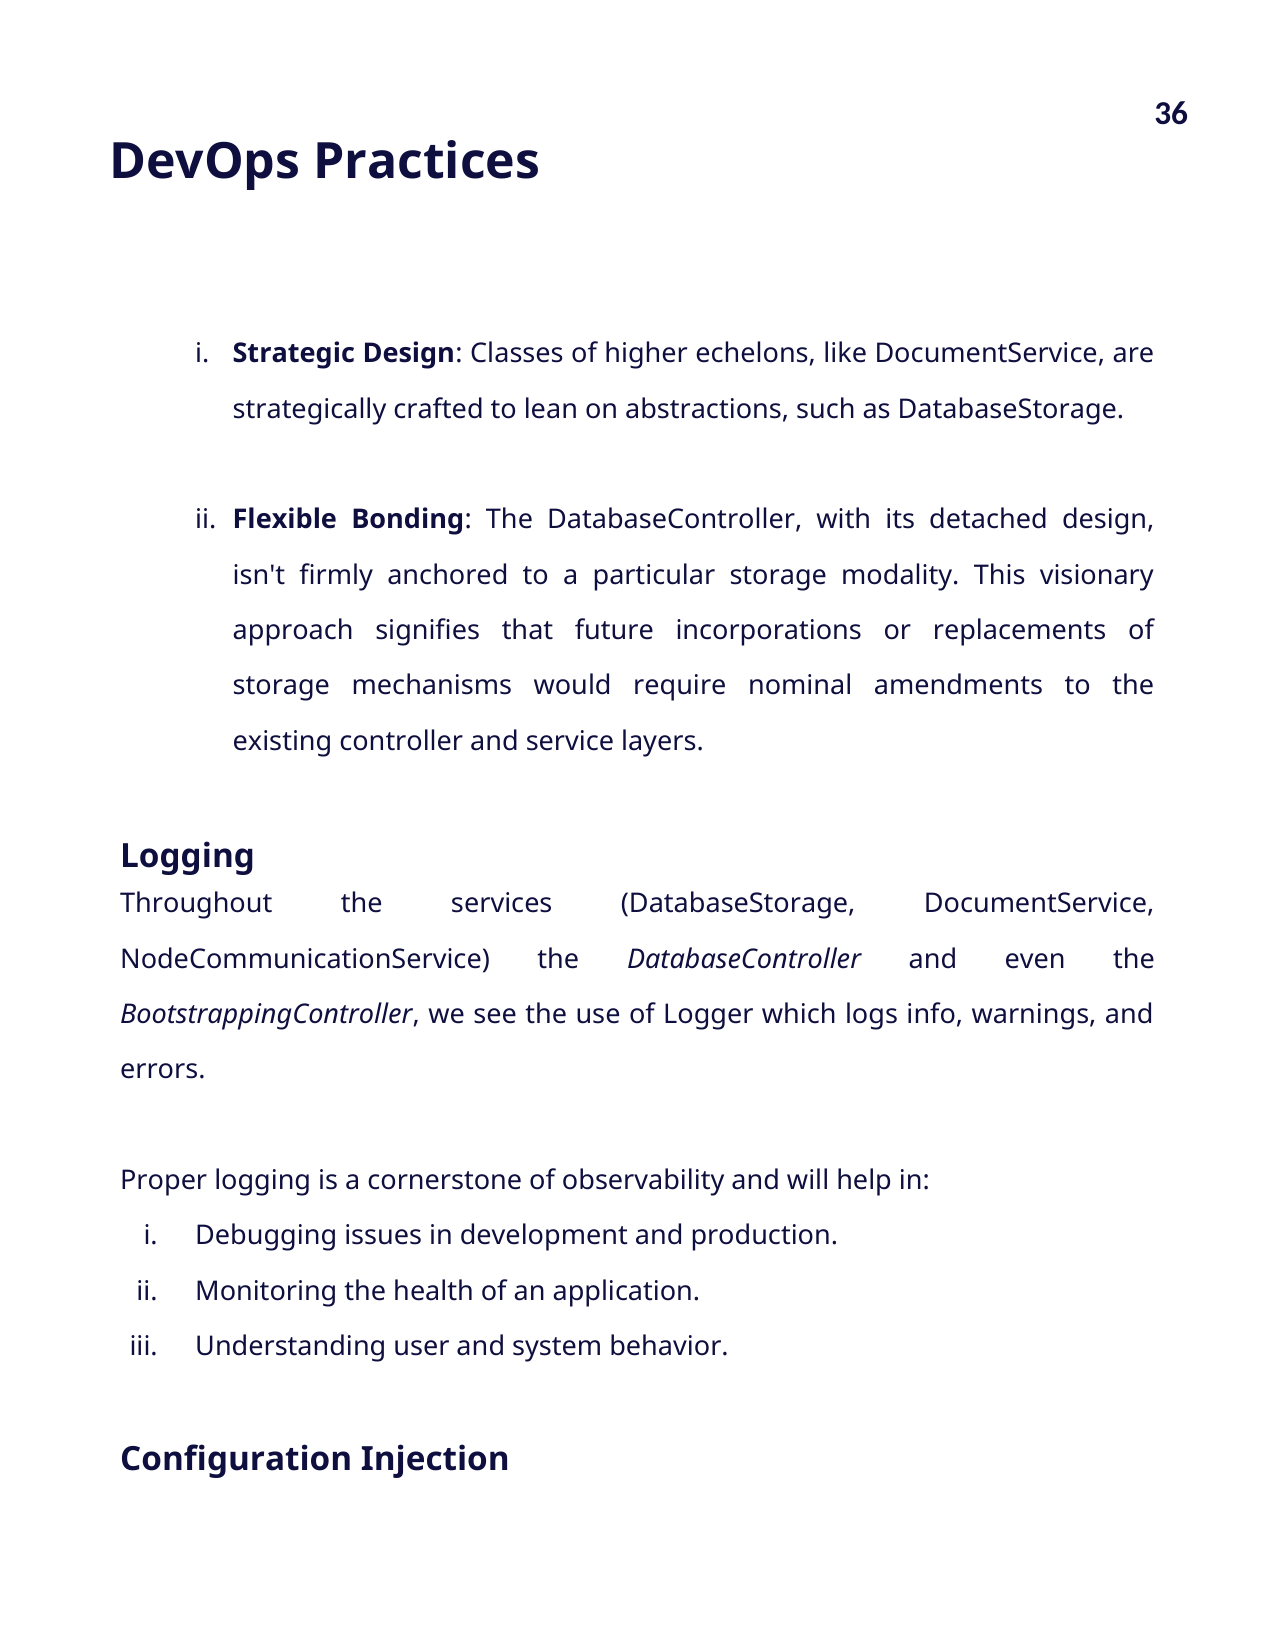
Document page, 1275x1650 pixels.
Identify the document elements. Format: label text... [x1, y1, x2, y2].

subtitle DevOps Practices [109, 126, 540, 194]
list Understanding user and system behavior. [157, 1326, 1155, 1363]
list Strategic Design: Classes of higher echelons, like DocumentService, are strategically crafted to lean on abstractions, such as DatabaseStorage. [195, 334, 1155, 426]
list Debugging issues in development and production. [157, 1216, 1155, 1253]
list Monitoring the health of an application. [157, 1271, 1155, 1308]
text Throughout the services (DatabaseStorage, DocumentService, NodeCommunicationService) the DatabaseController and even the BootstrappingController, we see the use of Logger which logs info, warnings, and errors. [120, 884, 1155, 1087]
subtitle Logging [120, 832, 1155, 877]
text Proper logging is a cornerstone of observability and will help in: [120, 1161, 1155, 1197]
list Flexible Bonding: The DatabaseController, with its detached design, isn't firmly anchored to a particular storage modality. This visionary approach signifies that future incorporations or replacements of storage mechanisms would require nominal amendments to the existing controller and service layers. [195, 500, 1155, 758]
subtitle Configuration Injection [120, 1435, 1155, 1481]
